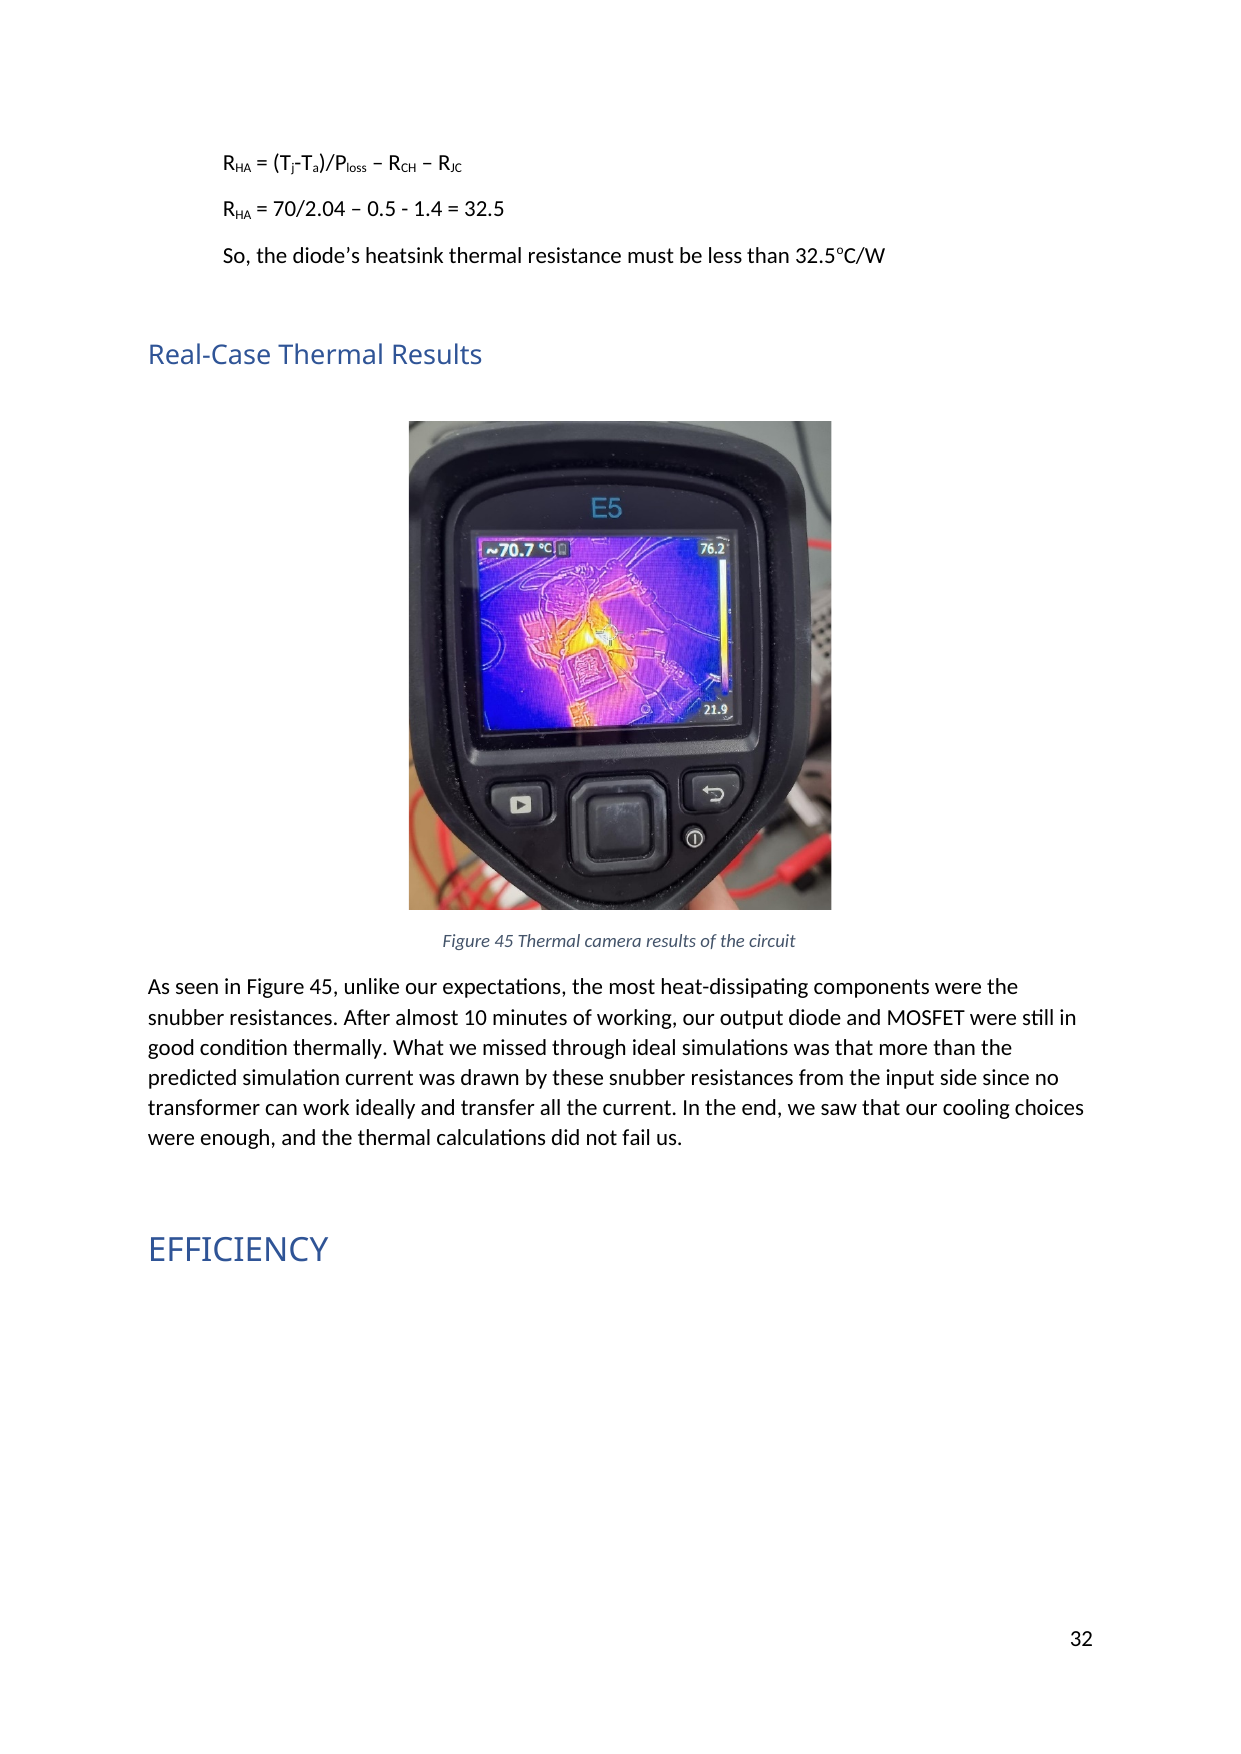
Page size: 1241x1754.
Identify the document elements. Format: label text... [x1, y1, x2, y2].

subtitle Real-Case Thermal Results [148, 335, 1093, 372]
text As seen in Figure 45, unlike our expectations, the most heat-dissipating components were the snubber resistances. After almost 10 minutes of working, our output diode and MOSFET were still in good condition thermally. What we missed through ideal simulations was that more than the predicted simulation current was drawn by these snubber resistances from the input side since no transformer can work ideally and transfer all the current. In the end, we saw that our cooling choices were enough, and the thermal calculations did not fail us. [148, 972, 1093, 1152]
subtitle EFFICIENCY [148, 1226, 1093, 1271]
picture [408, 421, 832, 910]
text So, the diode’s heatsink thermal resistance must be less than 32.5oC/W [148, 241, 1093, 269]
text RHA = 70/2.04 – 0.5 - 1.4 = 32.5 [223, 194, 1093, 222]
text RHA = (Tj-Ta)/Ploss – RCH – RJC [223, 148, 1093, 176]
text Figure 45 Thermal camera results of the circuit [148, 929, 1093, 952]
